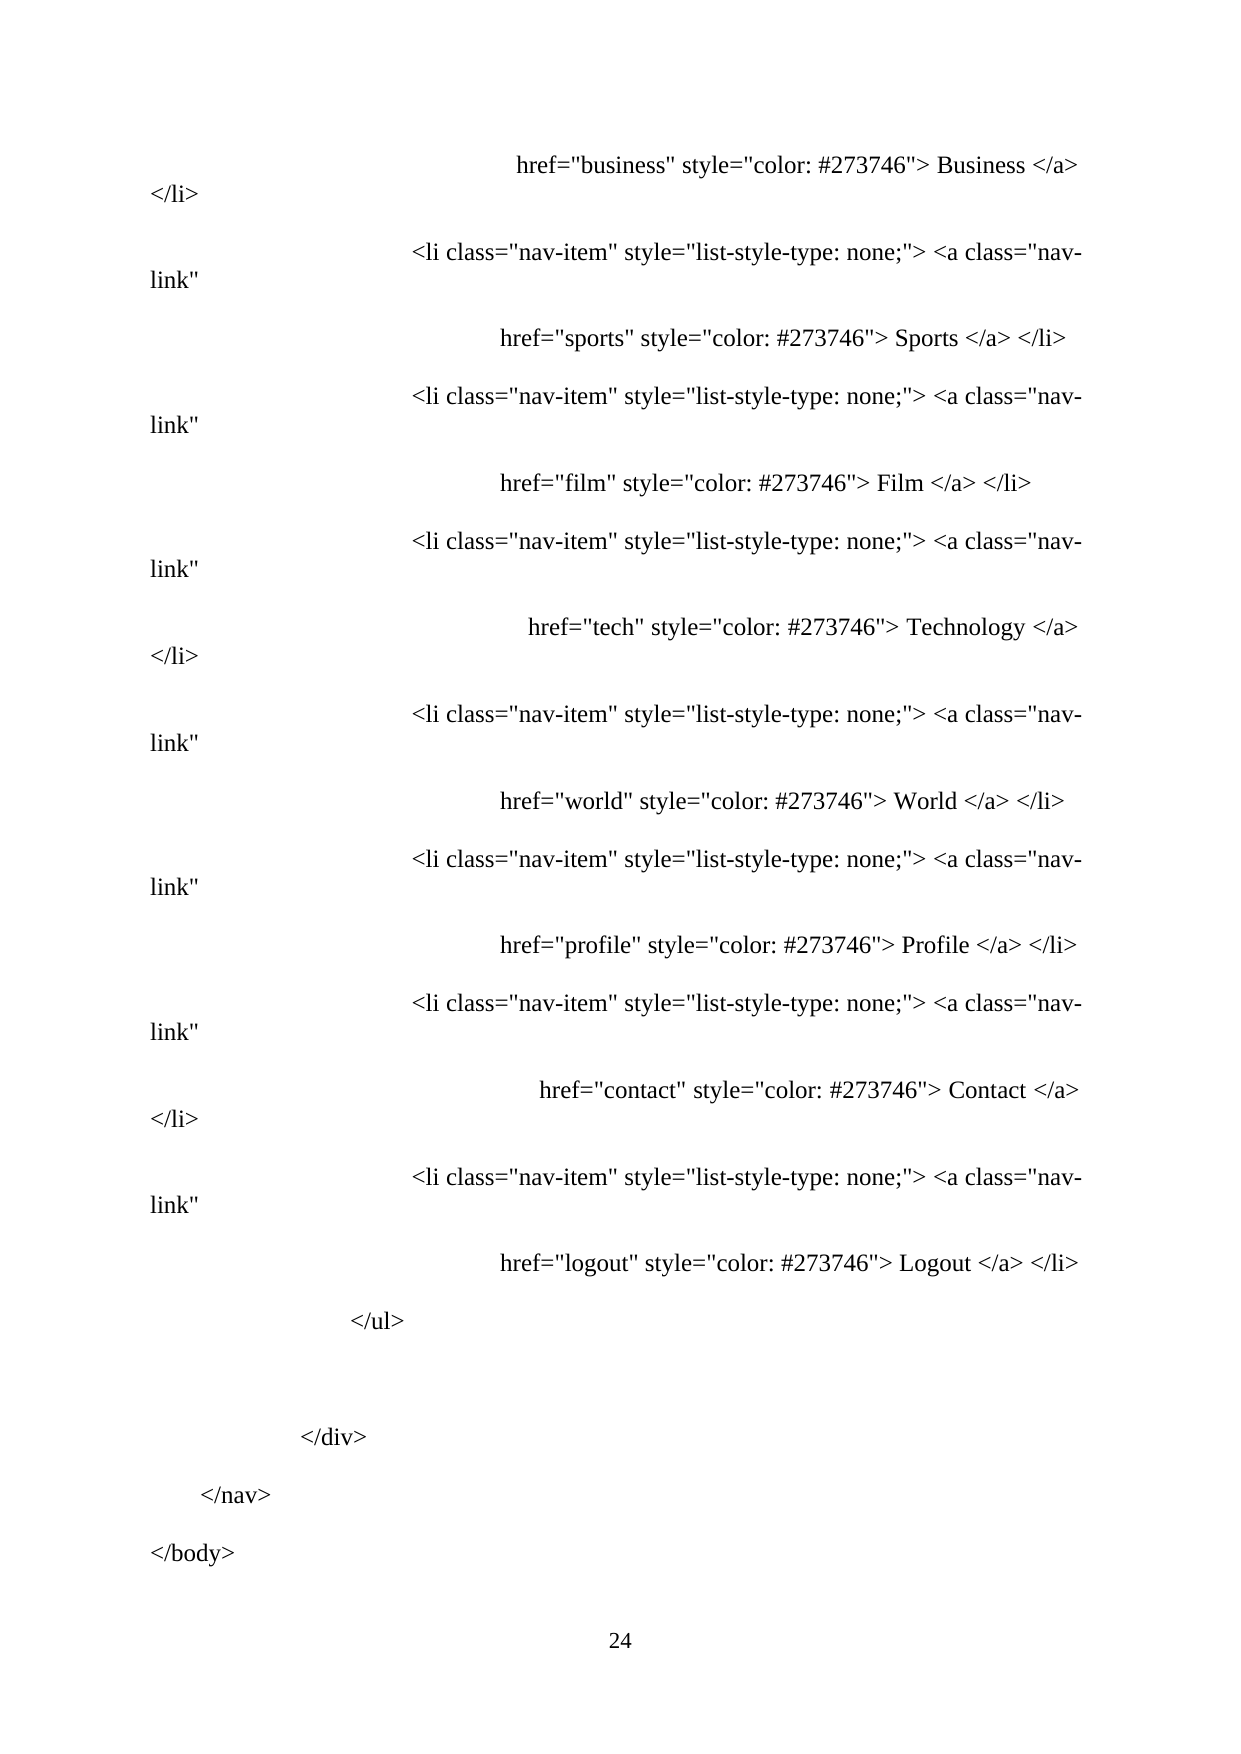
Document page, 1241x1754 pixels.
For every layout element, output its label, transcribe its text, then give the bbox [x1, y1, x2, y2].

text <li class="nav-item" style="list-style-type: none;"> <a class="nav-link" [150, 381, 1085, 439]
text <li class="nav-item" style="list-style-type: none;"> <a class="nav-link" [150, 1162, 1085, 1219]
text <li class="nav-item" style="list-style-type: none;"> <a class="nav-link" [150, 526, 1085, 583]
text <li class="nav-item" style="list-style-type: none;"> <a class="nav-link" [150, 699, 1085, 757]
text <li class="nav-item" style="list-style-type: none;"> <a class="nav-link" [150, 988, 1085, 1046]
text </div> [150, 1422, 1085, 1451]
text href="sports" style="color: #273746"> Sports </a> </li> [150, 323, 1085, 352]
text href="film" style="color: #273746"> Film </a> </li> [150, 468, 1085, 497]
text href="business" style="color: #273746"> Business </a> </li> [150, 150, 1085, 207]
text href="world" style="color: #273746"> World </a> </li> [150, 786, 1085, 814]
text href="tech" style="color: #273746"> Technology </a> </li> [150, 612, 1085, 670]
text </body> [150, 1538, 1085, 1567]
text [150, 237, 1085, 294]
text </nav> [150, 1480, 1085, 1509]
text href="contact" style="color: #273746"> Contact </a> </li> [150, 1075, 1085, 1132]
text href="logout" style="color: #273746"> Logout </a> </li> [150, 1248, 1085, 1277]
text href="profile" style="color: #273746"> Profile </a> </li> [150, 930, 1085, 959]
text </ul> [150, 1306, 1085, 1335]
text <li class="nav-item" style="list-style-type: none;"> <a class="nav-link" [150, 844, 1085, 901]
